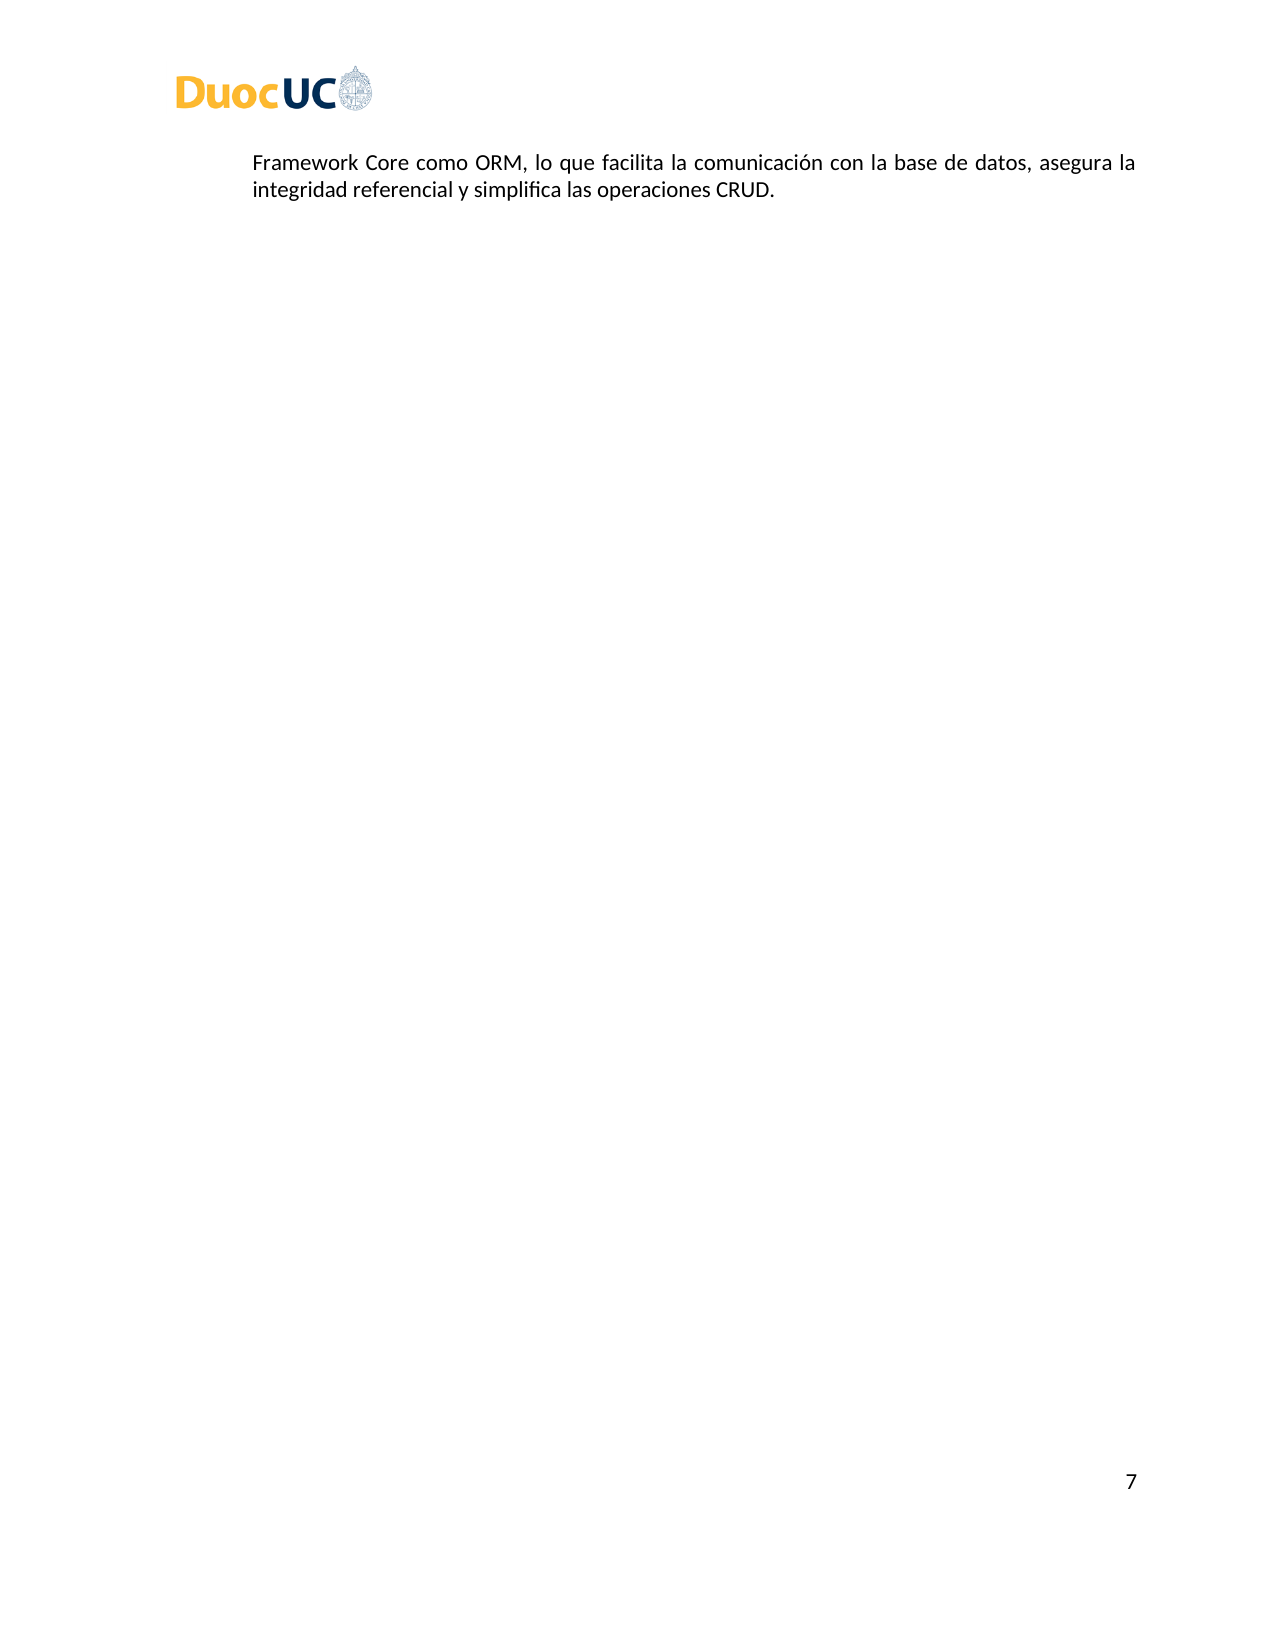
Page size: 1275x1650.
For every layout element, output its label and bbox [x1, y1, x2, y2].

picture [166, 61, 379, 114]
list [215, 148, 1137, 204]
